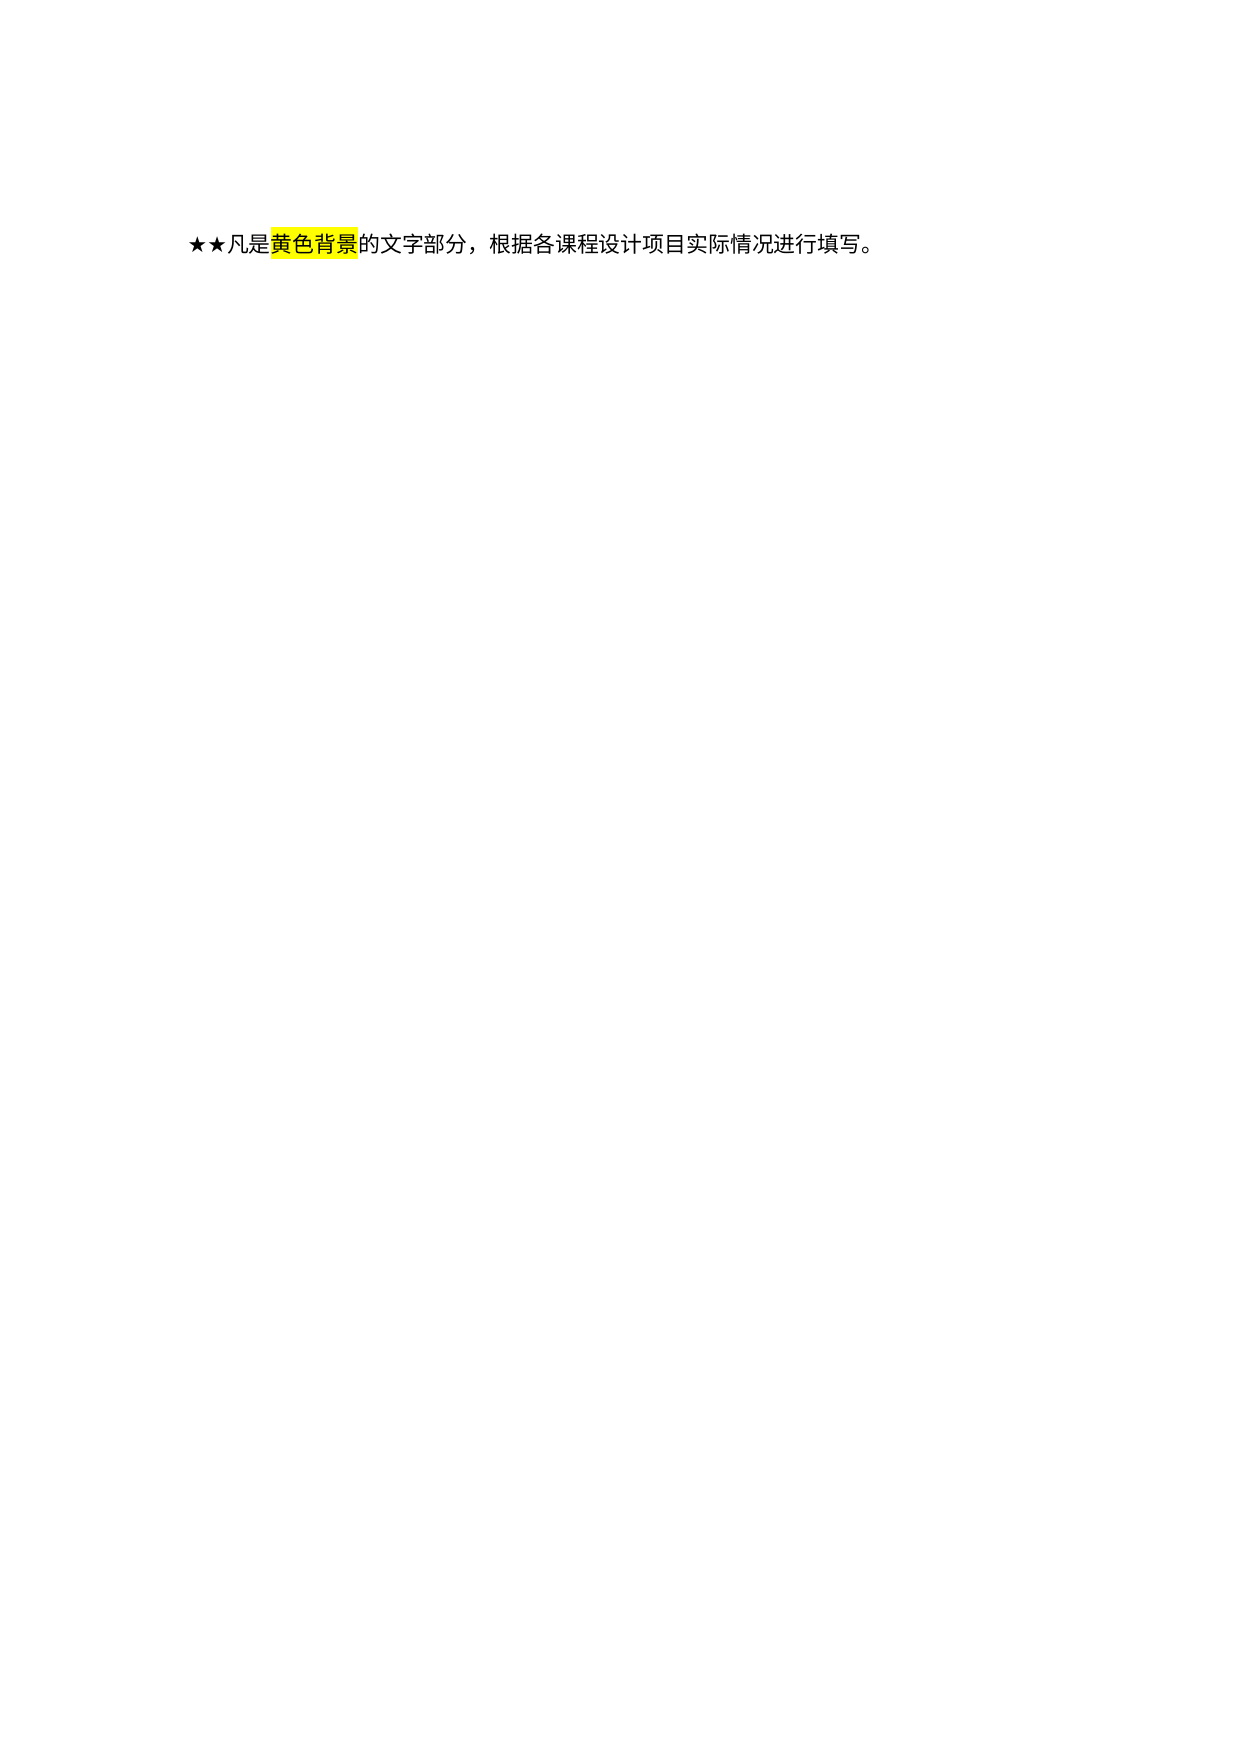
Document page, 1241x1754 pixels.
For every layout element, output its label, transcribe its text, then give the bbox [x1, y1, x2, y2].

text ★★凡是黄色背景的文字部分，根据各课程设计项目实际情况进行填写。 [358, 227, 1053, 259]
